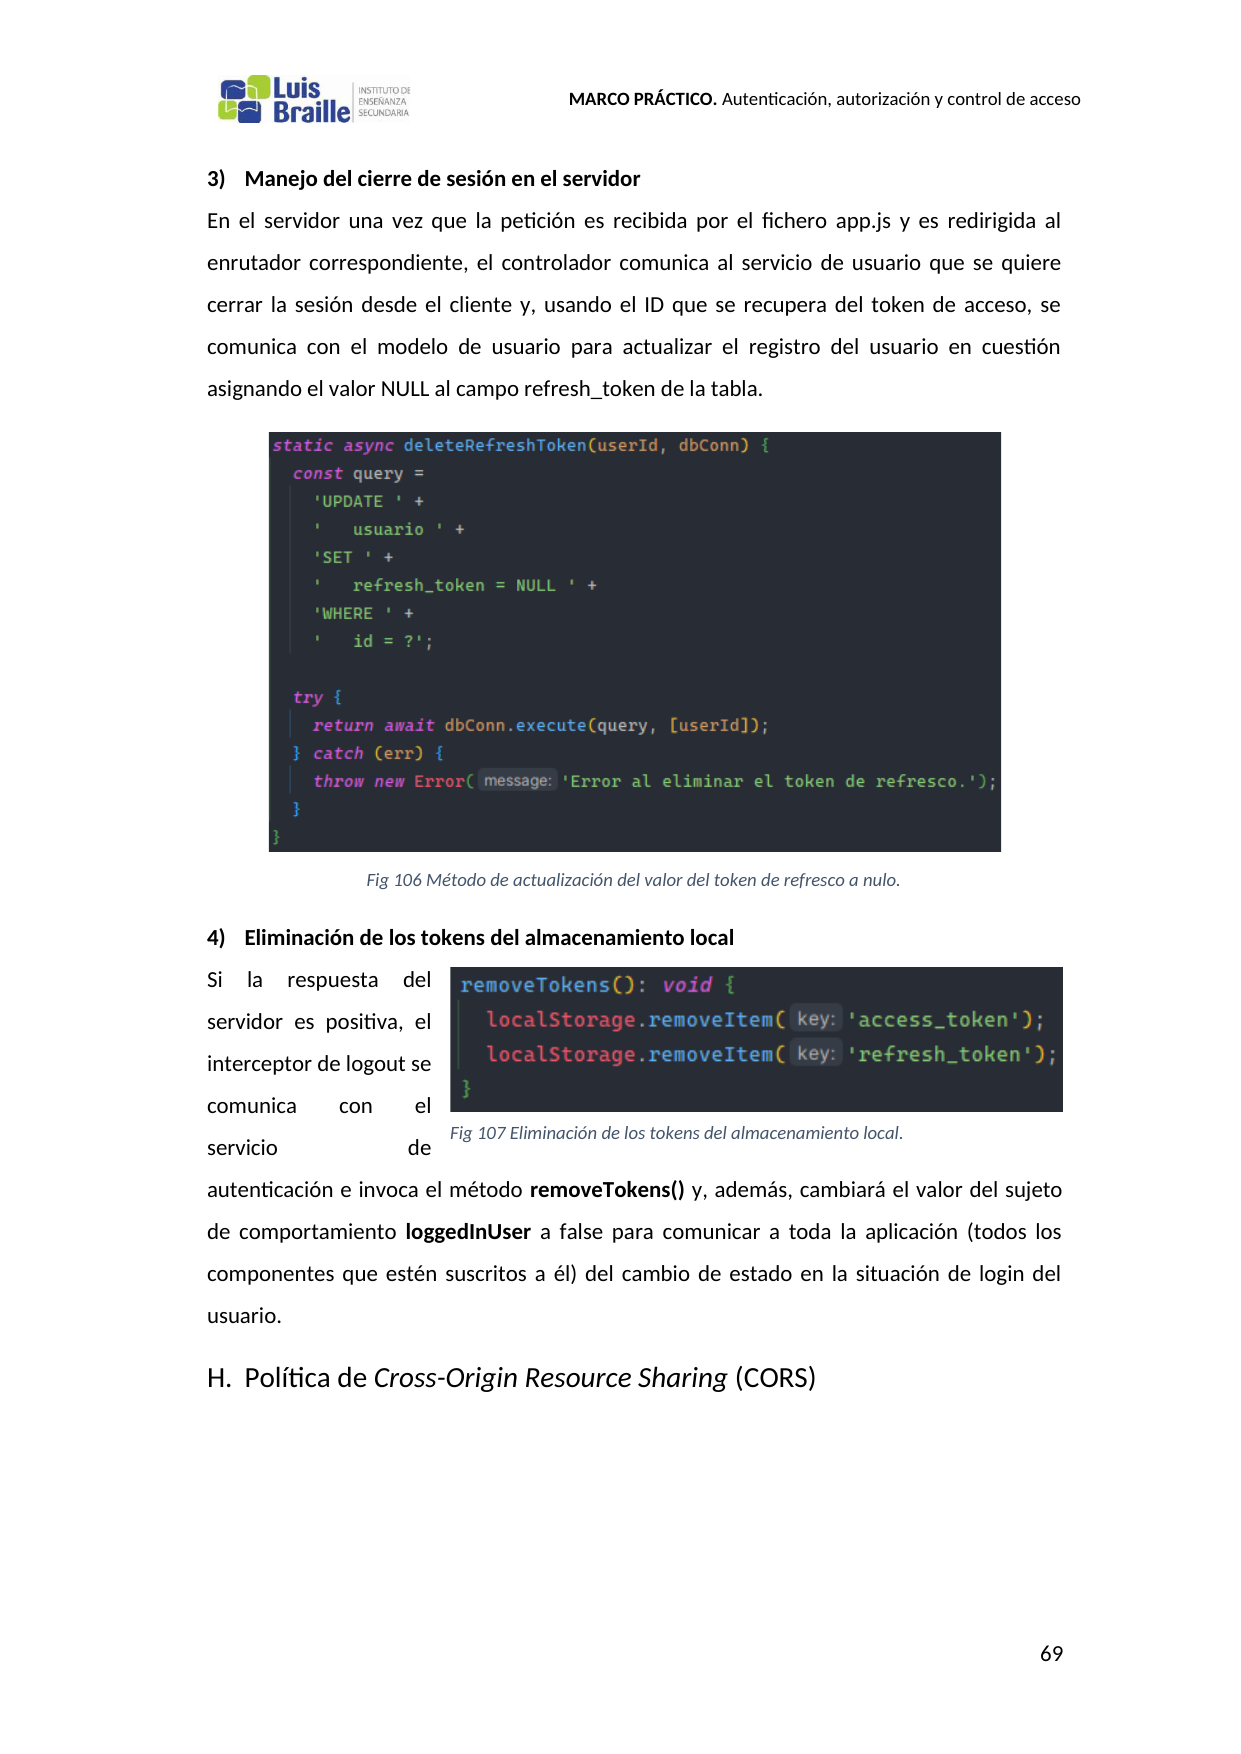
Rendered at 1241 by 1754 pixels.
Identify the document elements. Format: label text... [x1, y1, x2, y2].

list Manejo del cierre de sesión en el servidor [207, 164, 1063, 192]
list Política de Cross-Origin Resource Sharing (CORS) [207, 1359, 1063, 1395]
list Eliminación de los tokens del almacenamiento local [207, 923, 1063, 951]
text En el servidor una vez que la petición es recibida por el fichero app.js y es redirigida al enrutador correspondiente, el controlador comunica al servicio de usuario que se quiere cerrar la sesión desde el cliente y, usando el ID que se recupera del token de acceso, se comunica con el modelo de usuario para actualizar el registro del usuario en cuestión asignando el valor NULL al campo refresh_token de la tabla. [207, 206, 1063, 402]
picture [450, 967, 1063, 1112]
picture [268, 432, 1002, 852]
text Fig 106 Método de actualización del valor del token de refresco a nulo. [207, 868, 1063, 891]
